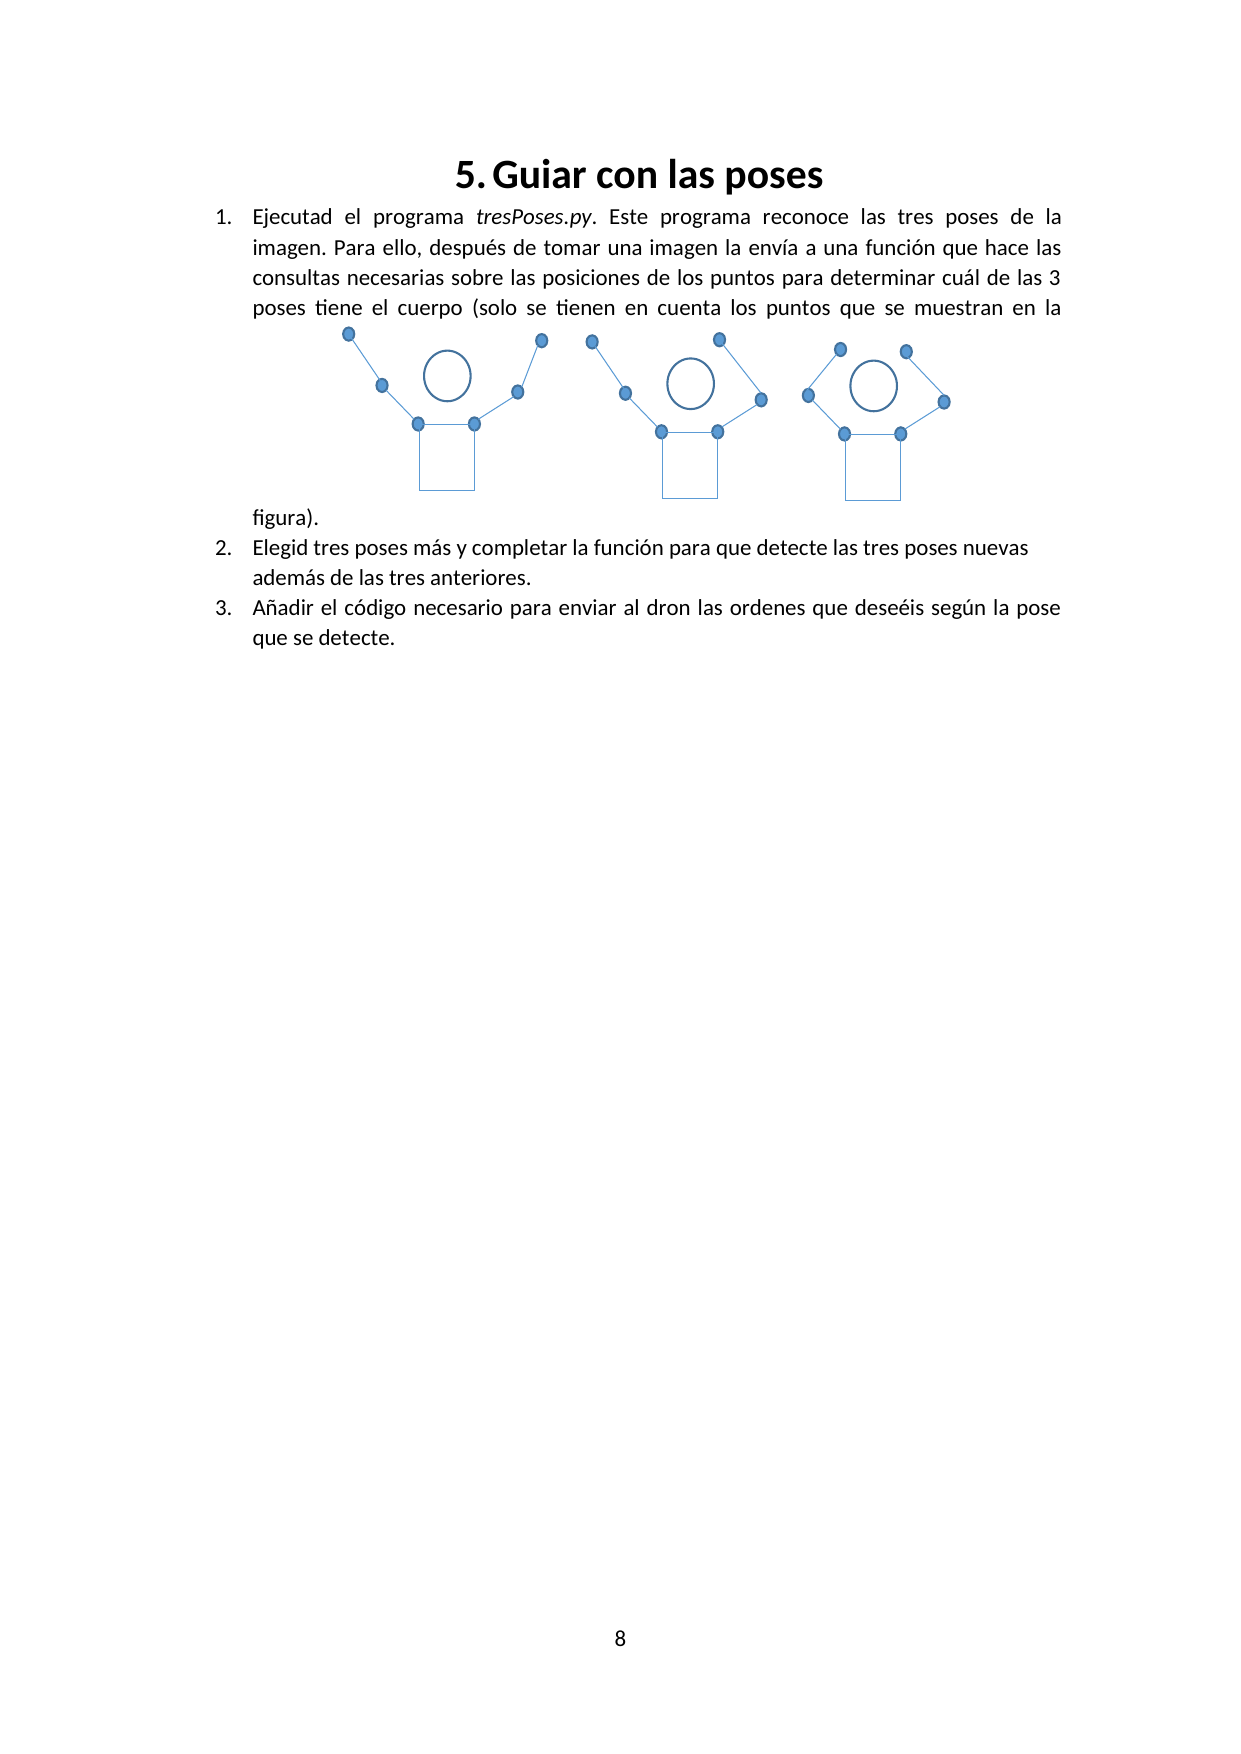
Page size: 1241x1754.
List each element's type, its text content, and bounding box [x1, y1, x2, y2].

list Elegid tres poses más y completar la función para que detecte las tres poses nuevas además de las tres anteriores. [215, 533, 1063, 591]
list Guiar con las poses [215, 148, 1063, 198]
list Añadir el código necesario para enviar al dron las ordenes que deseéis según la pose que se detecte. [215, 593, 1063, 651]
list Ejecutad el programa tresPoses.py. Este programa reconoce las tres poses de la imagen. Para ello, después de tomar una imagen la envía a una función que hace las consultas necesarias sobre las posiciones de los puntos para determinar cuál de las 3 poses tiene el cuerpo (solo se tienen en cuenta los puntos que se muestran en la figura). [215, 202, 1063, 531]
